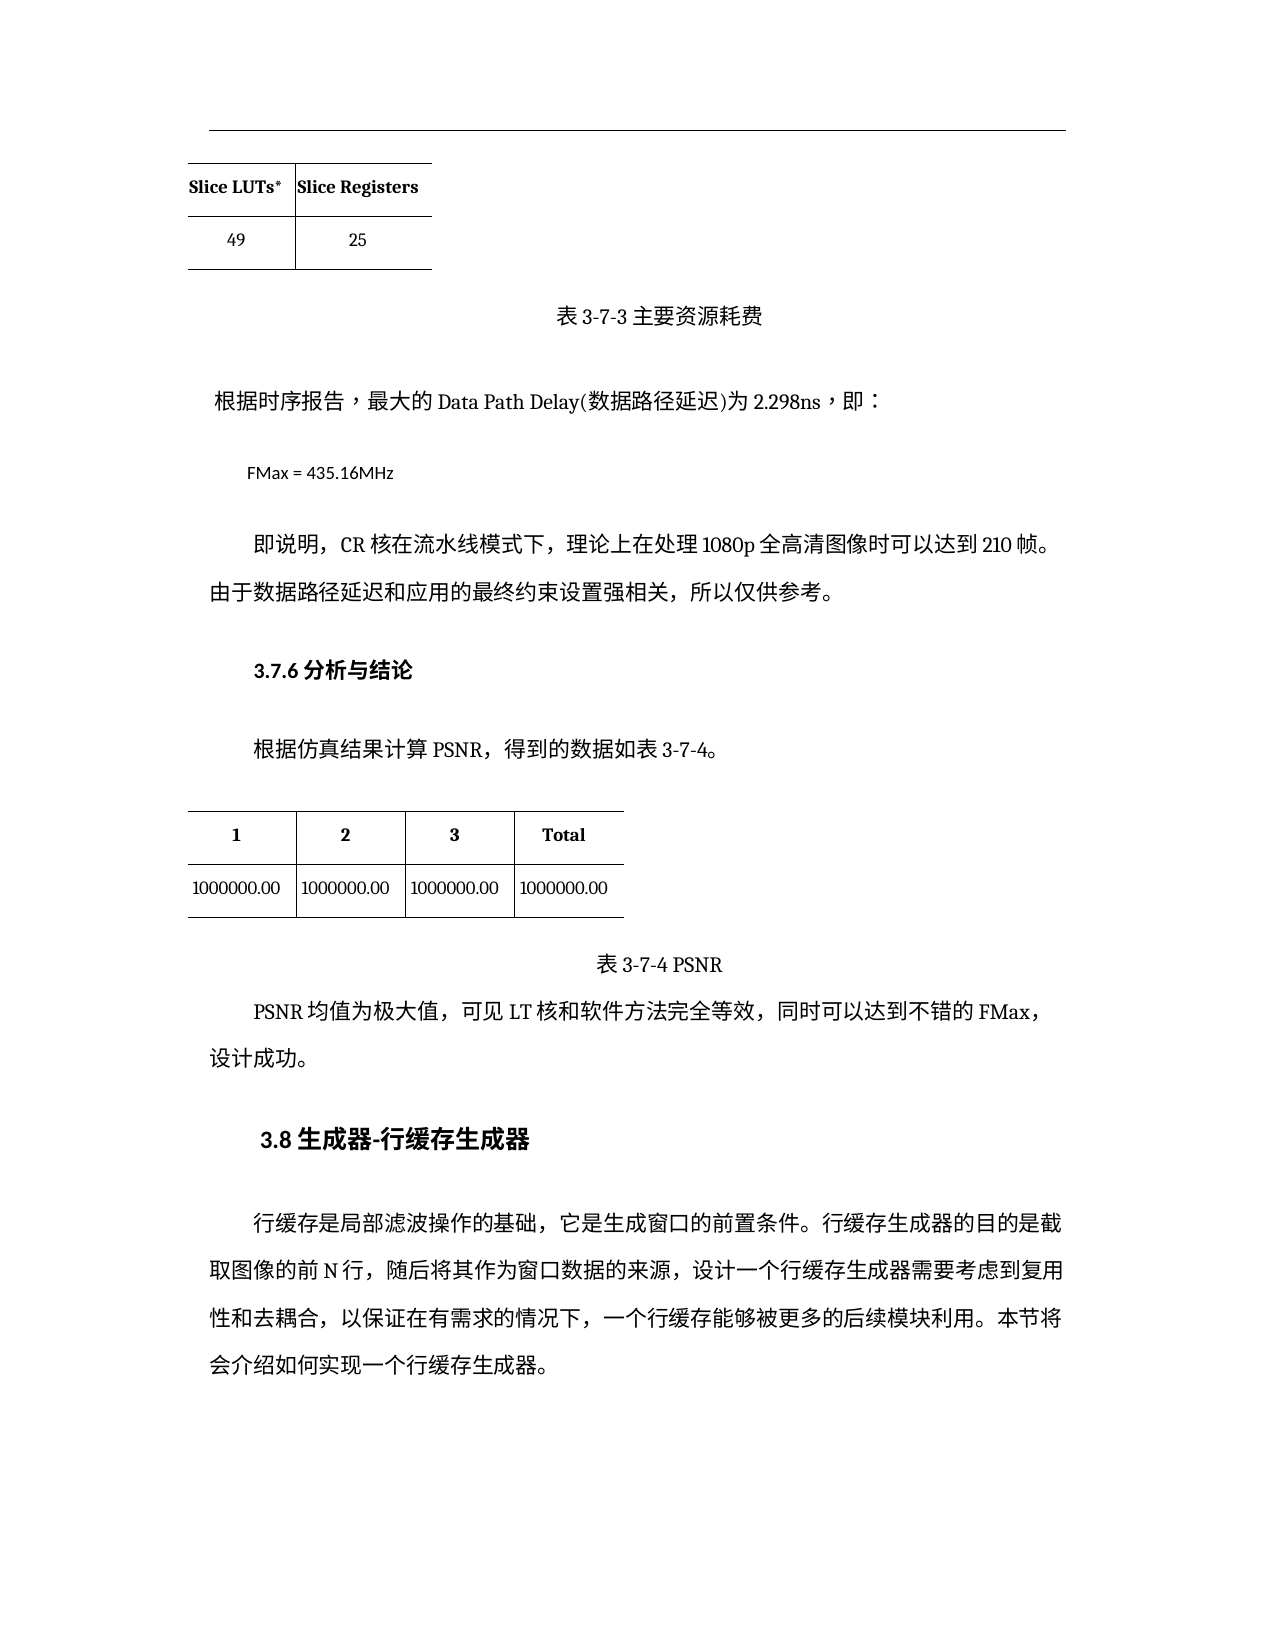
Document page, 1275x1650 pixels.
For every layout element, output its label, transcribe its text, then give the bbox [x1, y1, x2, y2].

text 根据仿真结果计算PSNR，得到的数据如表3-7-4。 [209, 732, 1066, 764]
text 行缓存是局部滤波操作的基础，它是生成窗口的前置条件。行缓存生成器的目的是截取图像的前N行，随后将其作为窗口数据的来源，设计一个行缓存生成器需要考虑到复用性和去耦合，以保证在有需求的情况下，一个行缓存能够被更多的后续模块利用。本节将会介绍如何实现一个行缓存生成器。 [209, 1206, 1066, 1380]
table_cell 49 [188, 217, 295, 268]
text FMax = 435.16MHz [209, 462, 1066, 484]
table_cell 1000000.00 [406, 865, 514, 917]
table_header 2 [297, 812, 405, 864]
table_cell 25 [296, 217, 432, 268]
table_header Slice Registers [296, 164, 432, 216]
text 即说明，CR核在流水线模式下，理论上在处理1080p全高清图像时可以达到210帧。 由于数据路径延迟和应用的最终约束设置强相关，所以仅供参考。 [209, 527, 1066, 606]
text PSNR均值为极大值，可见LT核和软件方法完全等效，同时可以达到不错的FMax，设计成功。 [209, 994, 1066, 1073]
text 表3-7-3 主要资源耗费 [209, 301, 1066, 331]
subtitle 3.8 生成器-行缓存生成器 [209, 1120, 1066, 1156]
table_cell 1000000.00 [515, 865, 623, 917]
table_header 1 [188, 812, 296, 864]
table_header Slice LUTs* [188, 164, 295, 216]
table_header Total [515, 812, 623, 864]
text 表3-7-4 PSNR [209, 949, 1066, 979]
text 根据时序报告，最大的Data Path Delay(数据路径延迟)为2.298ns，即： [209, 346, 1066, 415]
table_cell 1000000.00 [297, 865, 405, 917]
table_header 3 [406, 812, 514, 864]
table_cell 1000000.00 [188, 865, 296, 917]
subtitle 3.7.6 分析与结论 [209, 653, 1066, 685]
